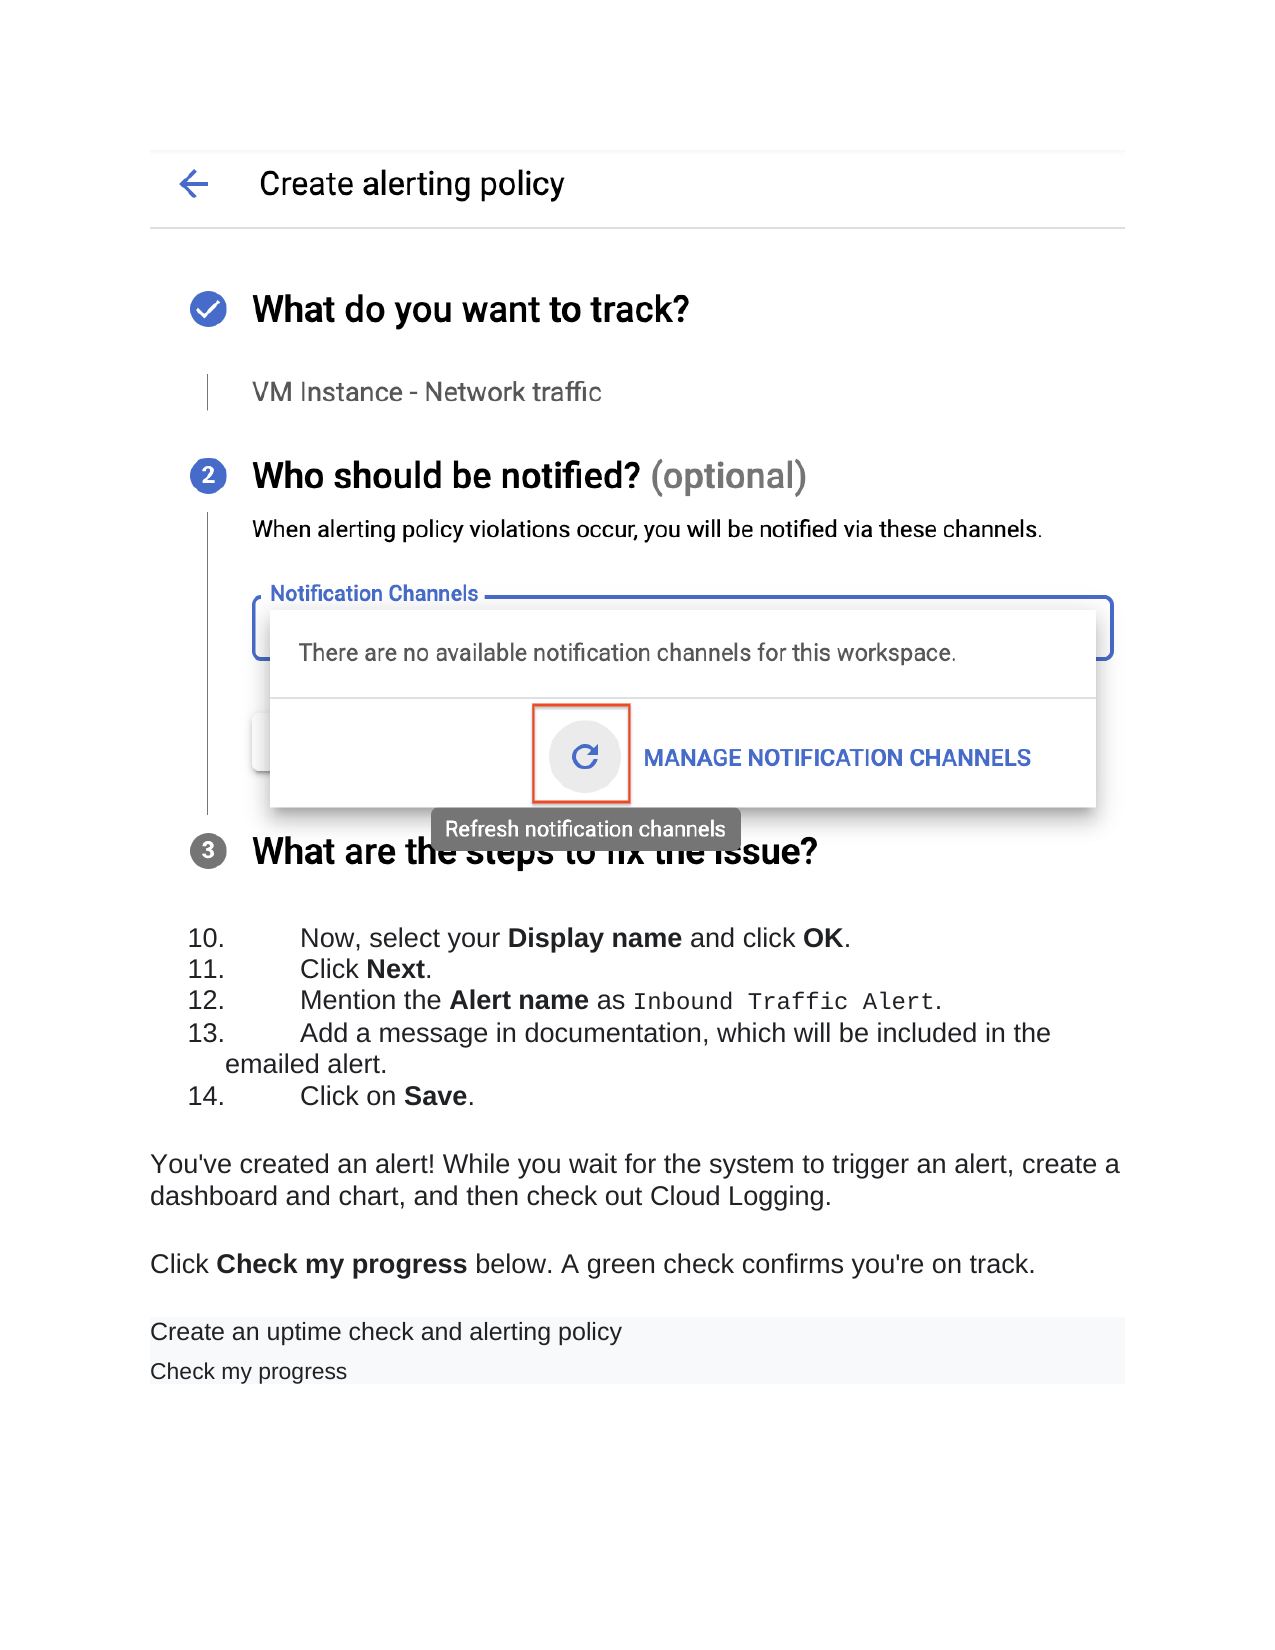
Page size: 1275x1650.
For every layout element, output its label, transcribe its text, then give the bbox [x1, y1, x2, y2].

list Click Next. [187, 953, 1125, 984]
list Add a message in documentation, which will be included in the emailed alert. [187, 1017, 1125, 1079]
list Mention the Alert name as Inbound Traffic Alert. [187, 984, 1125, 1017]
picture [150, 150, 1125, 885]
list Click on Save. [187, 1079, 1125, 1111]
list Now, select your Display name and click OK. [187, 922, 1125, 953]
text Click Check my progress below. A green check confirms you're on track. [150, 1248, 1125, 1279]
text Create an uptime check and alerting policy [150, 1317, 1125, 1346]
text Check my progress [150, 1358, 1125, 1384]
text You've created an alert! While you wait for the system to trigger an alert, create a dashboard and chart, and then check out Cloud Logging. [150, 1148, 1125, 1211]
